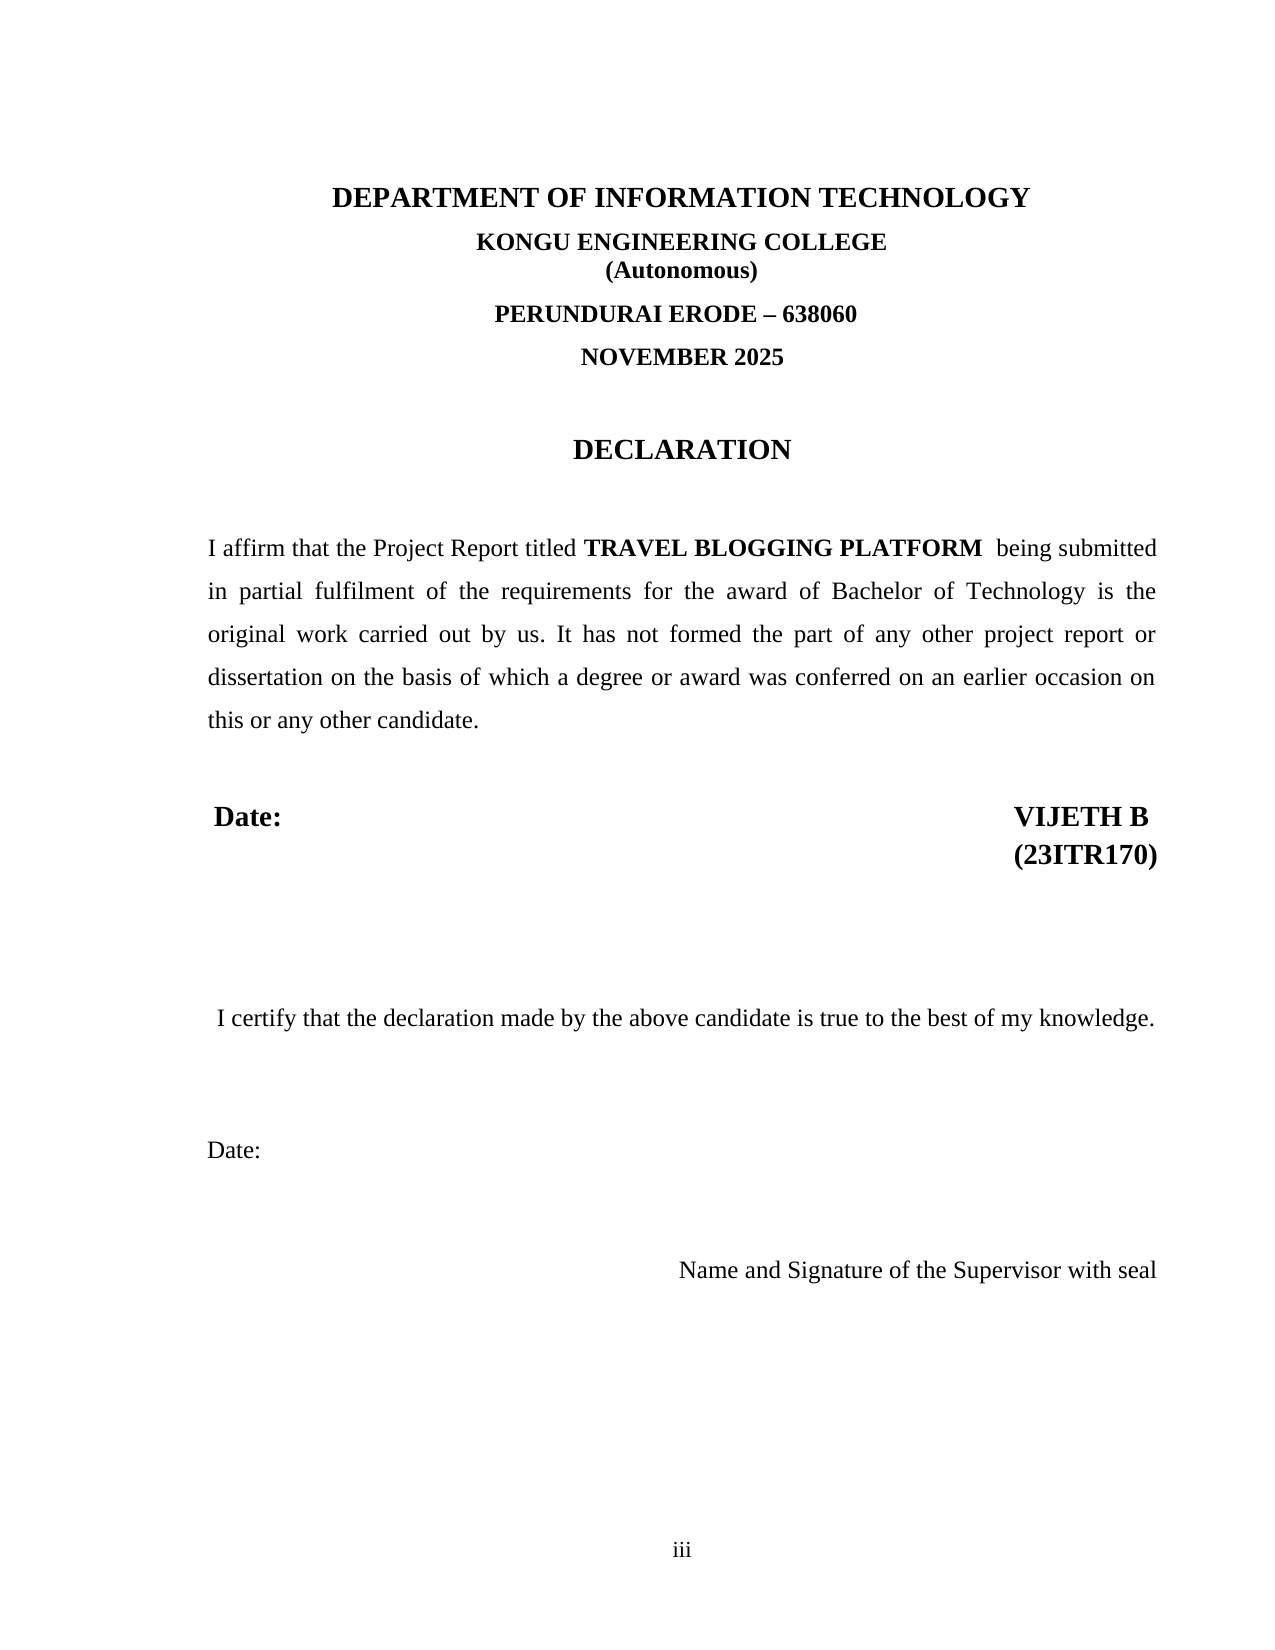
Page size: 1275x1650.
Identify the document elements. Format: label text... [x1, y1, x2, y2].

subtitle KONGU ENGINEERING COLLEGE [430, 227, 933, 255]
text (23ITR170) [179, 837, 1157, 871]
text NOVEMBER 2025 [581, 342, 1183, 371]
subtitle Date: VIJETH B [179, 799, 1183, 832]
subtitle DEPARTMENT OF INFORMATION TECHNOLOGY [180, 181, 1183, 214]
text Name and Signature of the Supervisor with seal [679, 1256, 1183, 1284]
subtitle DECLARATION [431, 432, 934, 466]
text I certify that the declaration made by the above candidate is true to the best of my knowledge. [179, 1003, 1155, 1032]
text I affirm that the Project Report titled TRAVEL BLOGGING PLATFORM being submitted in partial fulfilment of the requirements for the award of Bachelor of Technology is the original work carried out by us. It has not formed the part of any other project report or dissertation on the basis of which a degree or award was conferred on an earlier occasion on this or any other candidate. [208, 533, 1157, 734]
text (Autonomous) PERUNDURAI ERODE – 638060 [494, 255, 916, 327]
text Date: [207, 1135, 1183, 1164]
